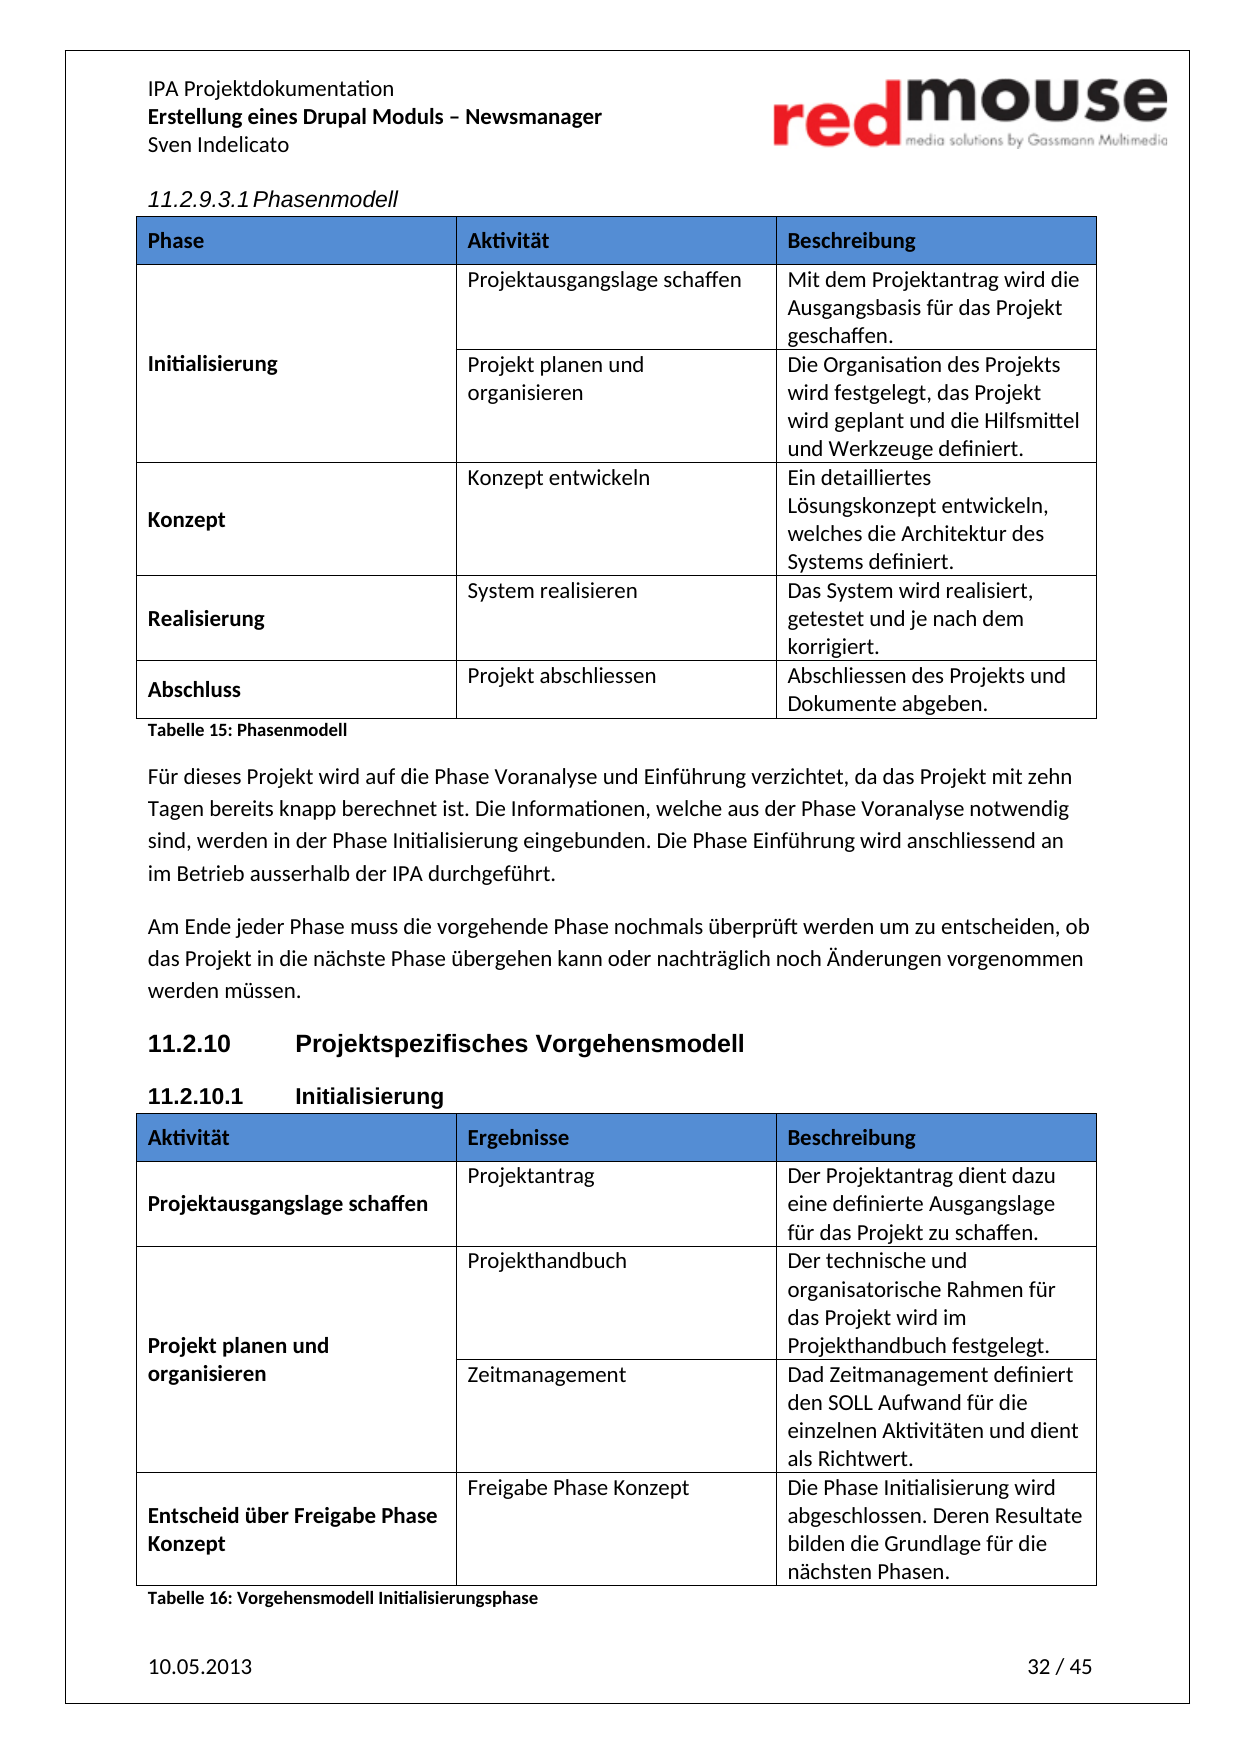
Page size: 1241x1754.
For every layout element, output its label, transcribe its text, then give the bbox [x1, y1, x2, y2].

table_cell System realisieren [457, 576, 776, 660]
table_header Phase [137, 217, 456, 264]
text Für dieses Projekt wird auf die Phase Voranalyse und Einführung verzichtet, da das Projekt mit zehn Tagen bereits knapp berechnet ist. Die Informationen, welche aus der Phase Voranalyse notwendig sind, werden in der Phase Initialisierung eingebunden. Die Phase Einführung wird anschliessend an im Betrieb ausserhalb der IPA durchgeführt. [148, 762, 1093, 887]
table_cell Projektantrag [457, 1162, 776, 1246]
table_header Ergebnisse [457, 1114, 776, 1161]
table_cell Projektausgangslage schaffen [457, 265, 776, 349]
table_cell Konzept [137, 463, 456, 575]
table_cell Projekt planen und organisieren [137, 1247, 456, 1472]
table_cell Zeitmanagement [457, 1360, 776, 1472]
table_cell Projekt abschliessen [457, 661, 776, 717]
table_cell Freigabe Phase Konzept [457, 1473, 776, 1585]
subtitle Projektspezifisches Vorgehensmodell [148, 1029, 1093, 1058]
text Tabelle 15: Phasenmodell [148, 719, 1093, 741]
table_cell Ein detailliertes Lösungskonzept entwickeln, welches die Architektur des Systems definiert. [777, 463, 1096, 575]
table_cell Der technische und organisatorische Rahmen für das Projekt wird im Projekthandbuch festgelegt. [777, 1247, 1096, 1359]
table_cell Entscheid über Freigabe Phase Konzept [137, 1473, 456, 1585]
subtitle Initialisierung [148, 1083, 1093, 1109]
table_cell Die Organisation des Projekts wird festgelegt, das Projekt wird geplant und die Hilfsmittel und Werkzeuge definiert. [777, 350, 1096, 462]
table_cell Die Phase Initialisierung wird abgeschlossen. Deren Resultate bilden die Grundlage für die nächsten Phasen. [777, 1473, 1096, 1585]
table_header Aktivität [137, 1114, 456, 1161]
subtitle Phasenmodell [148, 186, 1093, 212]
table_cell Der Projektantrag dient dazu eine definierte Ausgangslage für das Projekt zu schaffen. [777, 1162, 1096, 1246]
table_cell Abschluss [137, 661, 456, 717]
table_cell Projekt planen und organisieren [457, 350, 776, 462]
table_cell Realisierung [137, 576, 456, 660]
table_cell Dad Zeitmanagement definiert den SOLL Aufwand für die einzelnen Aktivitäten und dient als Richtwert. [777, 1360, 1096, 1472]
table_header Aktivität [457, 217, 776, 264]
text Tabelle 16: Vorgehensmodell Initialisierungsphase [148, 1586, 1093, 1609]
table_cell Projektausgangslage schaffen [137, 1162, 456, 1246]
text Am Ende jeder Phase muss die vorgehende Phase nochmals überprüft werden um zu entscheiden, ob das Projekt in die nächste Phase übergehen kann oder nachträglich noch Änderungen vorgenommen werden müssen. [148, 912, 1093, 1004]
picture [773, 78, 1168, 149]
table_cell Projekthandbuch [457, 1247, 776, 1359]
table_header Beschreibung [777, 1114, 1096, 1161]
table_cell Initialisierung [137, 265, 456, 462]
table_cell Abschliessen des Projekts und Dokumente abgeben. [777, 661, 1096, 717]
table_header Beschreibung [777, 217, 1096, 264]
table_cell Mit dem Projektantrag wird die Ausgangsbasis für das Projekt geschaffen. [777, 265, 1096, 349]
table_cell Das System wird realisiert, getestet und je nach dem korrigiert. [777, 576, 1096, 660]
table_cell Konzept entwickeln [457, 463, 776, 575]
